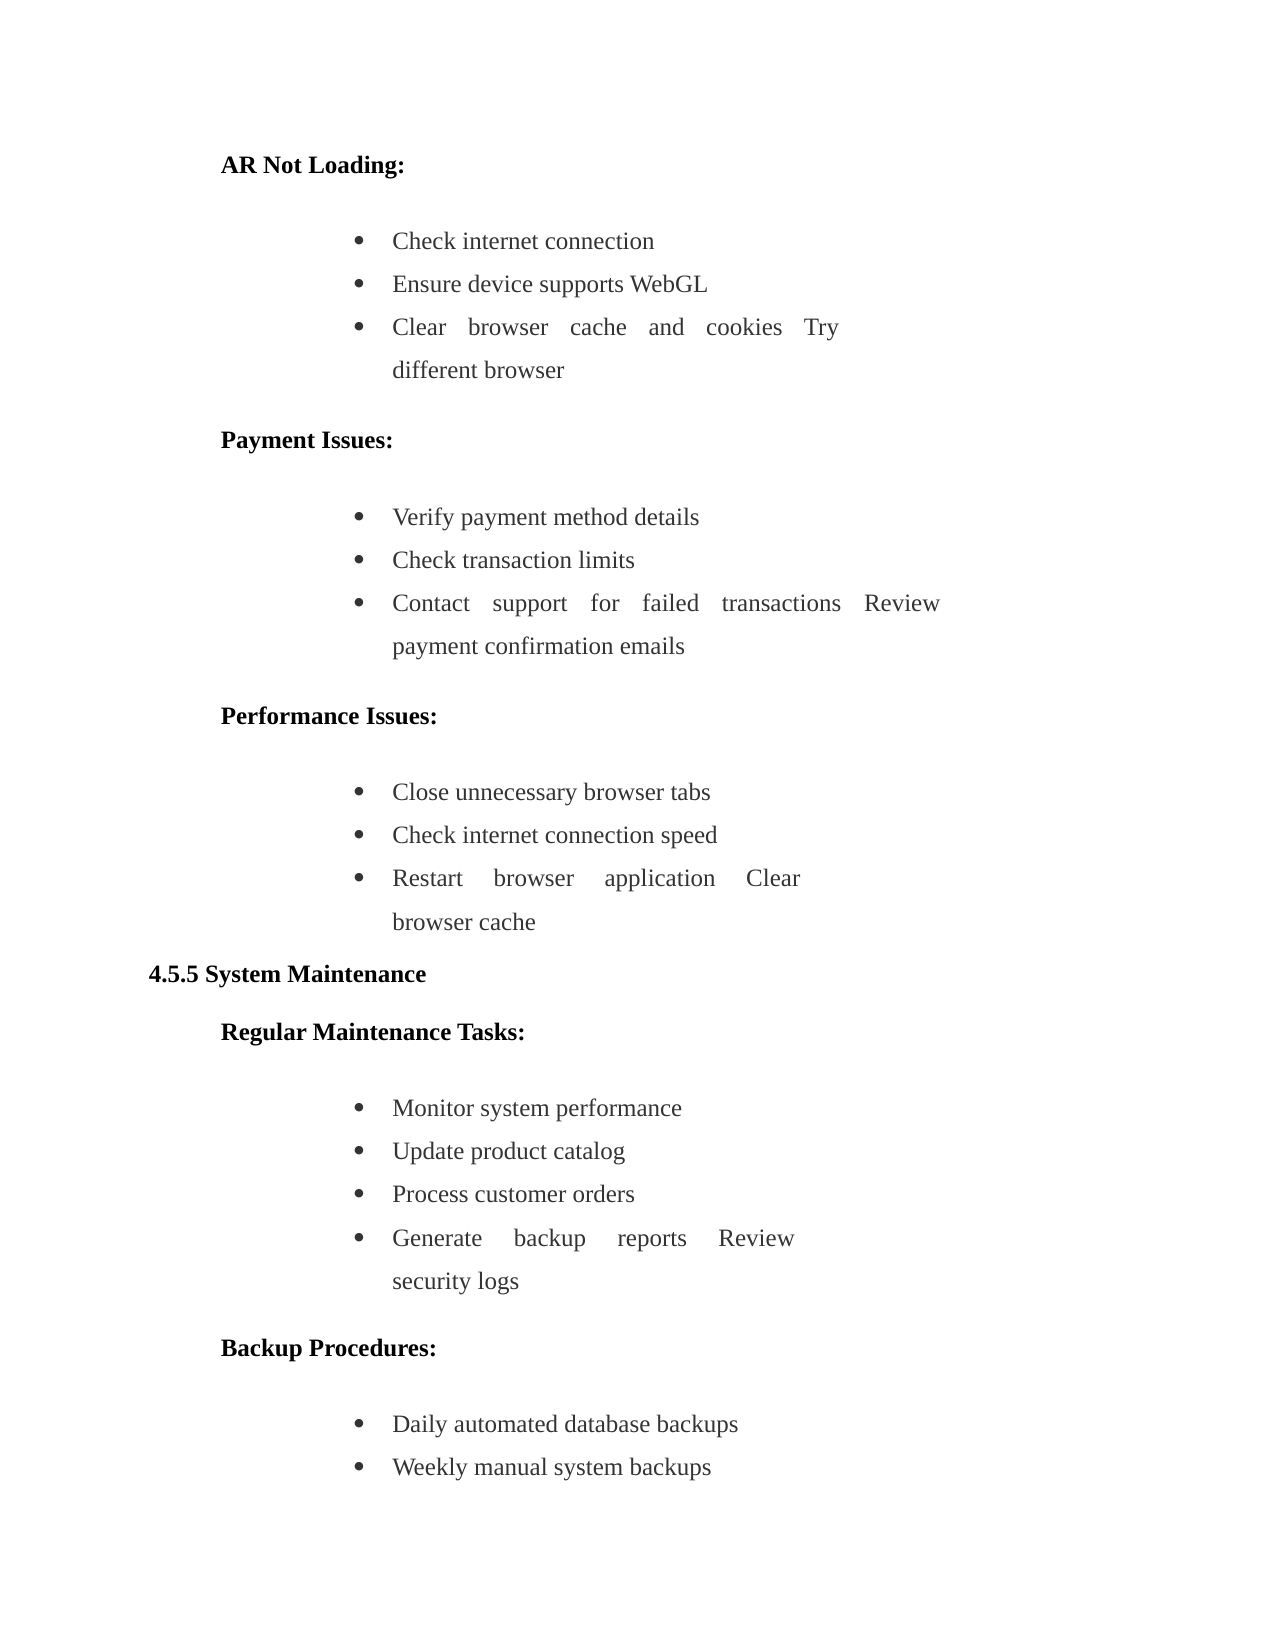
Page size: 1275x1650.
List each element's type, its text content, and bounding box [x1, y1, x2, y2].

list Check internet connection speed [354, 820, 1125, 849]
list Close unnecessary browser tabs [354, 777, 1125, 806]
list Process customer orders [354, 1179, 1125, 1208]
text AR Not Loading: [221, 150, 1125, 179]
text Backup Procedures: [221, 1333, 1125, 1362]
text Regular Maintenance Tasks: [221, 1017, 1125, 1046]
list Generate backup reports Review security logs [354, 1223, 795, 1294]
list Restart browser application Clear browser cache [354, 863, 801, 935]
list Daily automated database backups [354, 1409, 1125, 1438]
list Check internet connection [354, 226, 1125, 255]
list Check transaction limits [354, 545, 1125, 573]
text Performance Issues: [221, 701, 1125, 730]
list Weekly manual system backups [354, 1452, 1125, 1481]
list Clear browser cache and cookies Try different browser [354, 312, 839, 384]
list Contact support for failed transactions Review payment confirmation emails [354, 588, 941, 660]
text Payment Issues: [221, 426, 1125, 454]
list Update product catalog [354, 1136, 1125, 1165]
subtitle 4.5.5 System Maintenance [148, 959, 1125, 988]
list Monitor system performance [354, 1093, 1125, 1122]
list Ensure device supports WebGL [354, 269, 1125, 298]
list Verify payment method details [354, 502, 1125, 530]
